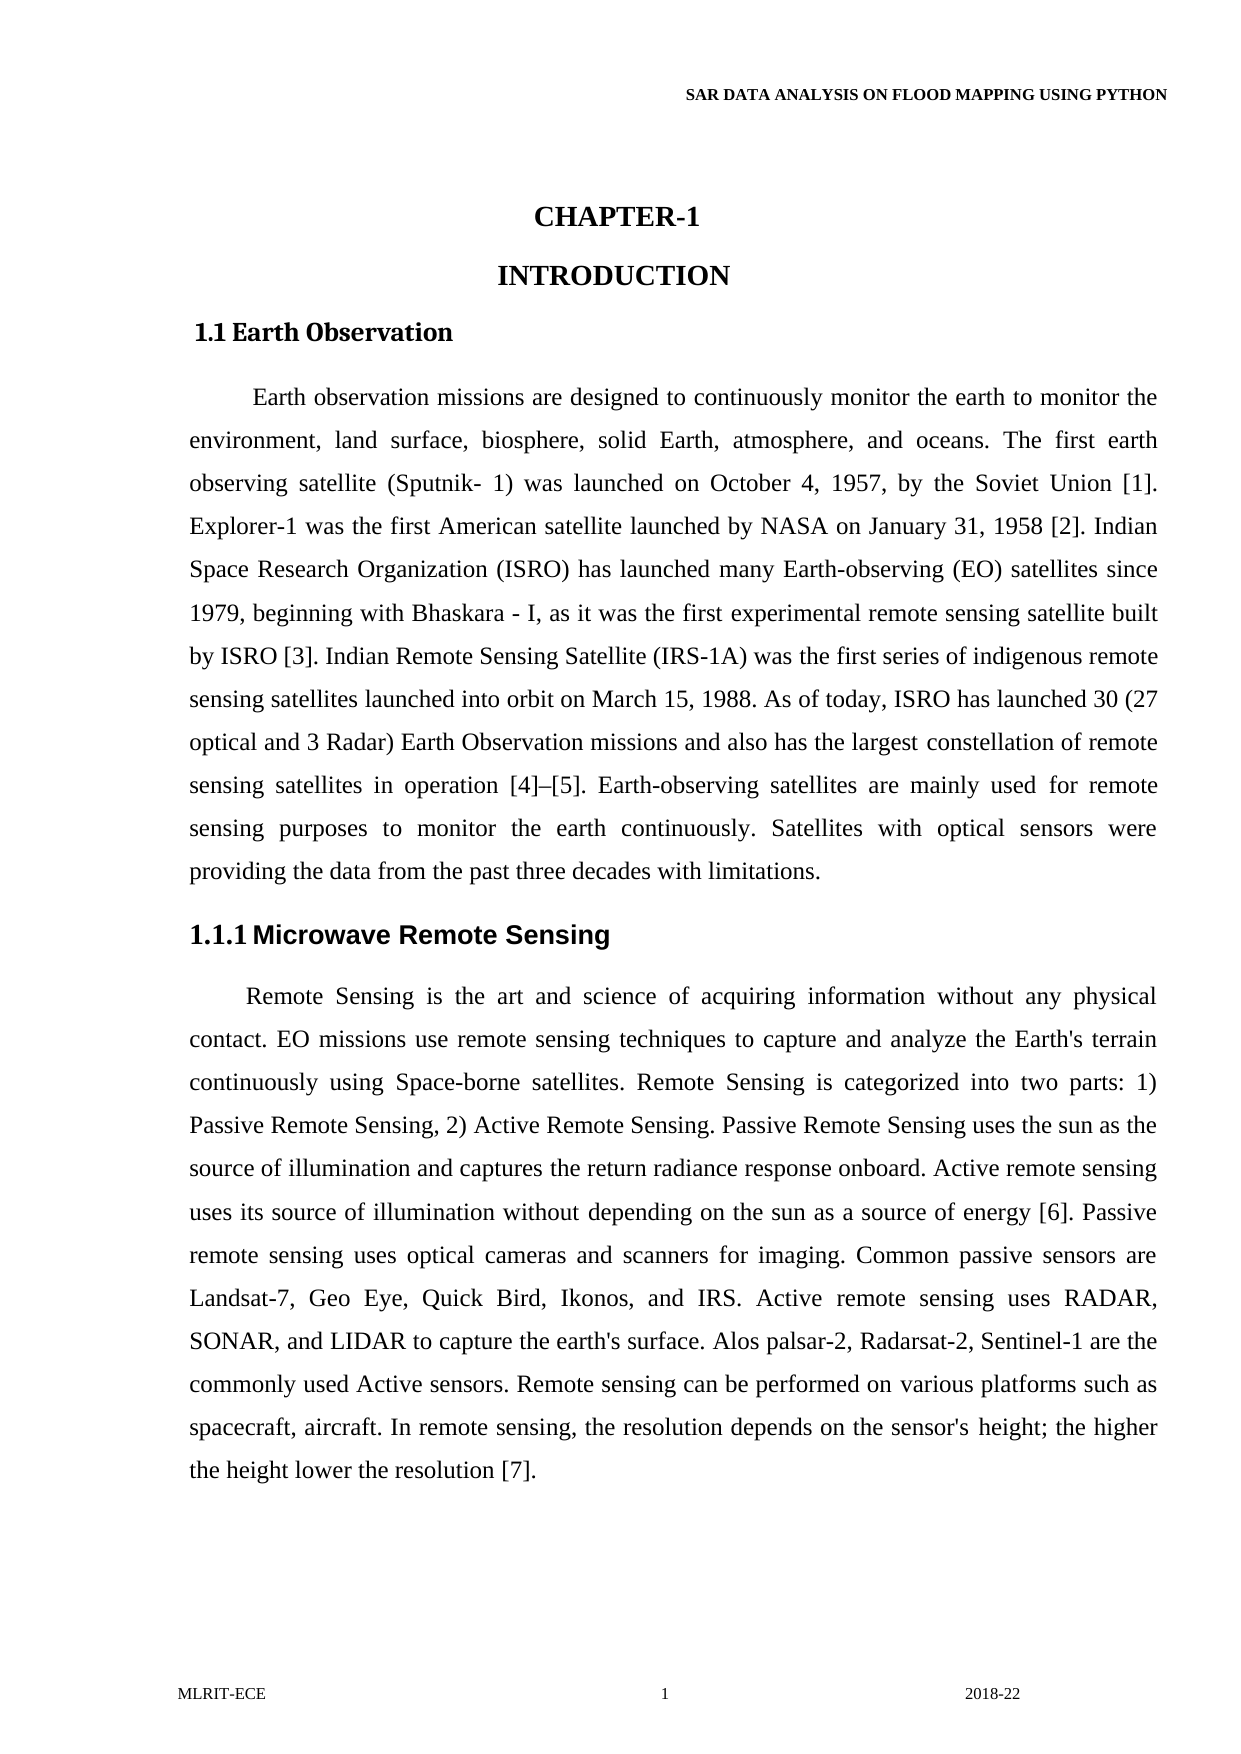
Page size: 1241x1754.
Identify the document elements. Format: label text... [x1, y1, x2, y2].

text CHAPTER-1 [402, 199, 1169, 232]
subtitle 1.1 Earth Observation [177, 317, 1169, 349]
subtitle Microwave Remote Sensing [189, 917, 1169, 950]
text Earth observation missions are designed to continuously monitor the earth to monitor the environment, land surface, biosphere, solid Earth, atmosphere, and oceans. The first earth observing satellite (Sputnik- 1) was launched on October 4, 1957, by the Soviet Union [1]. Explorer-1 was the first American satellite launched by NASA on January 31, 1958 [2]. Indian Space Research Organization (ISRO) has launched many Earth-observing (EO) satellites since 1979, beginning with Bhaskara - I, as it was the first experimental remote sensing satellite built by ISRO [3]. Indian Remote Sensing Satellite (IRS-1A) was the first series of indigenous remote sensing satellites launched into orbit on March 15, 1988. As of today, ISRO has launched 30 (27 optical and 3 Radar) Earth Observation missions and also has the largest constellation of remote sensing satellites in operation [4]–[5]. Earth-observing satellites are mainly used for remote sensing purposes to monitor the earth continuously. Satellites with optical sensors were providing the data from the past three decades with limitations. [189, 382, 1158, 885]
text INTRODUCTION [402, 258, 1169, 292]
text Remote Sensing is the art and science of acquiring information without any physical contact. EO missions use remote sensing techniques to capture and analyze the Earth's terrain continuously using Space-borne satellites. Remote Sensing is categorized into two parts: 1) Passive Remote Sensing, 2) Active Remote Sensing. Passive Remote Sensing uses the sun as the source of illumination and captures the return radiance response onboard. Active remote sensing uses its source of illumination without depending on the sun as a source of energy [6]. Passive remote sensing uses optical cameras and scanners for imaging. Common passive sensors are Landsat-7, Geo Eye, Quick Bird, Ikonos, and IRS. Active remote sensing uses RADAR, SONAR, and LIDAR to capture the earth's surface. Alos palsar-2, Radarsat-2, Sentinel-1 are the commonly used Active sensors. Remote sensing can be performed on various platforms such as spacecraft, aircraft. In remote sensing, the resolution depends on the sensor's height; the higher the height lower the resolution [7]. [189, 981, 1158, 1484]
